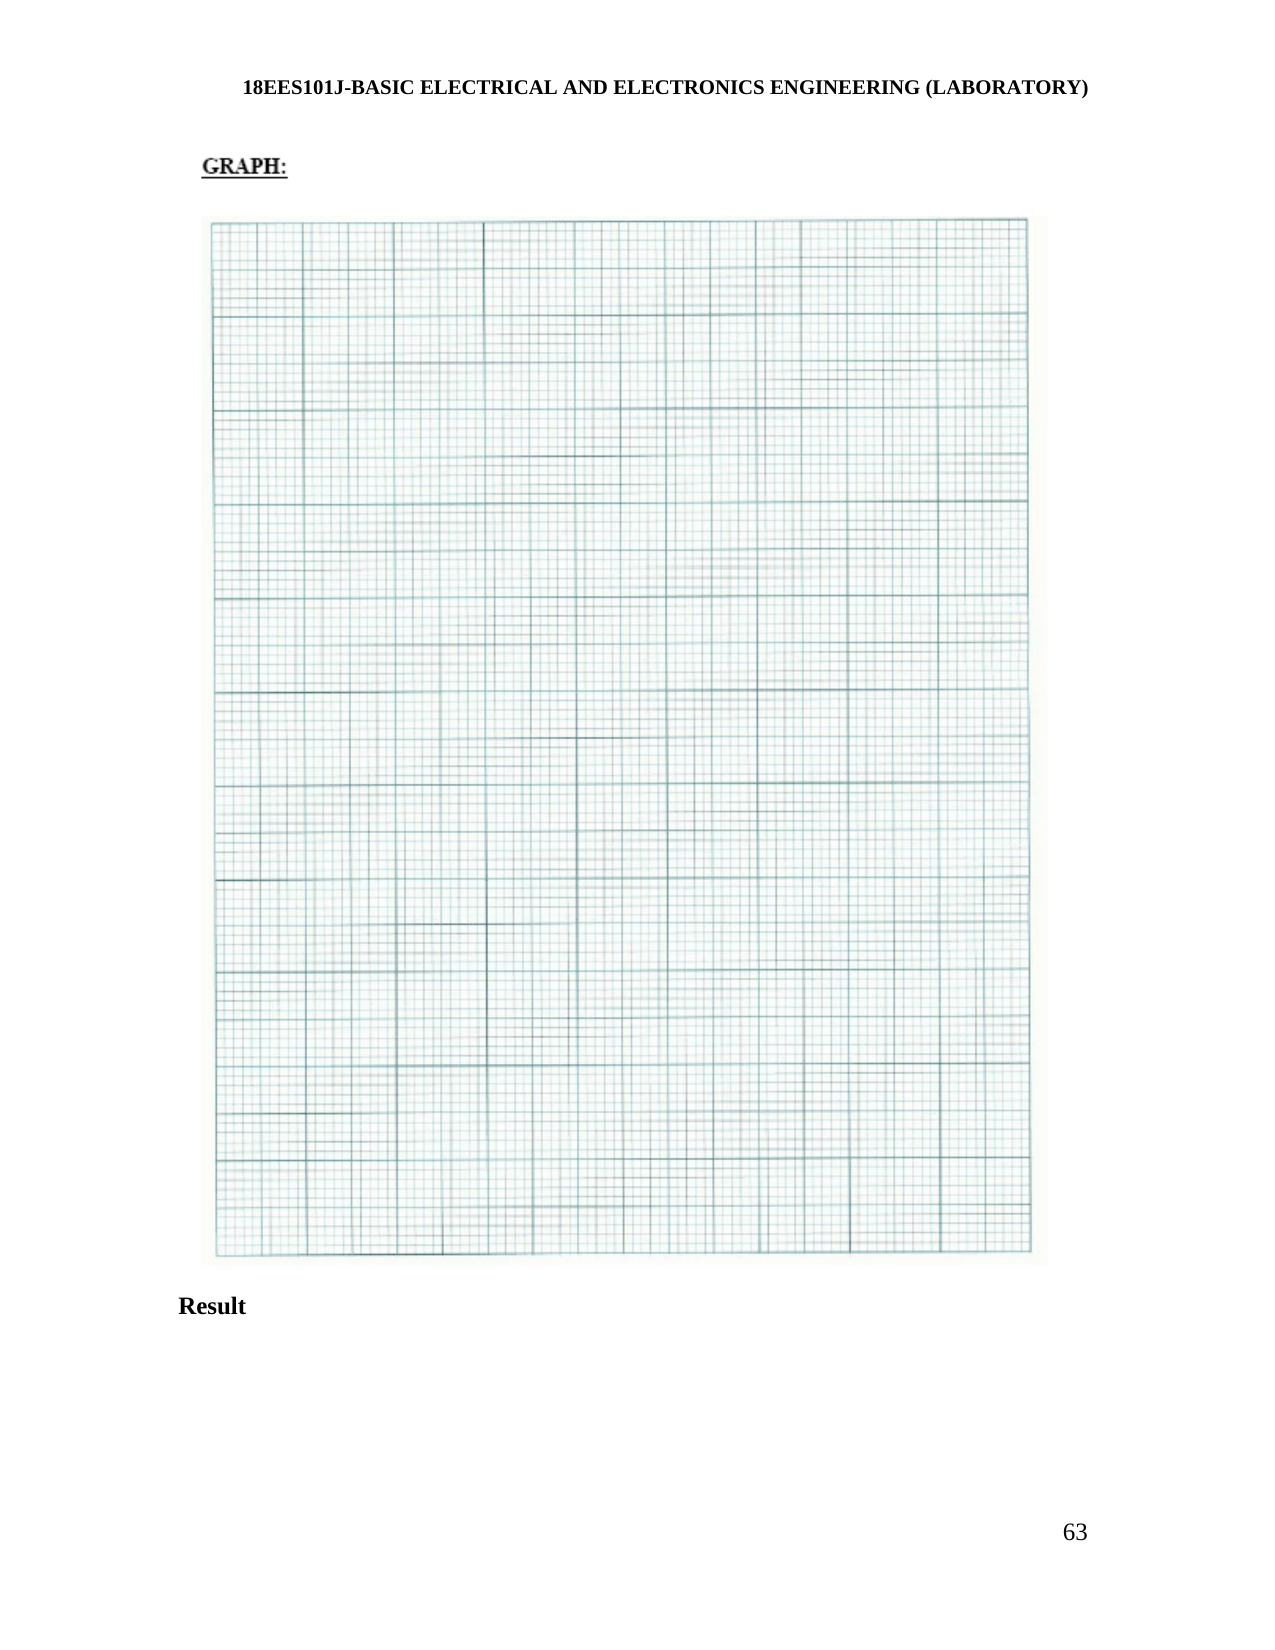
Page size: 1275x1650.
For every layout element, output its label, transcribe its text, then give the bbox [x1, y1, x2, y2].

text Result [178, 1291, 1087, 1320]
